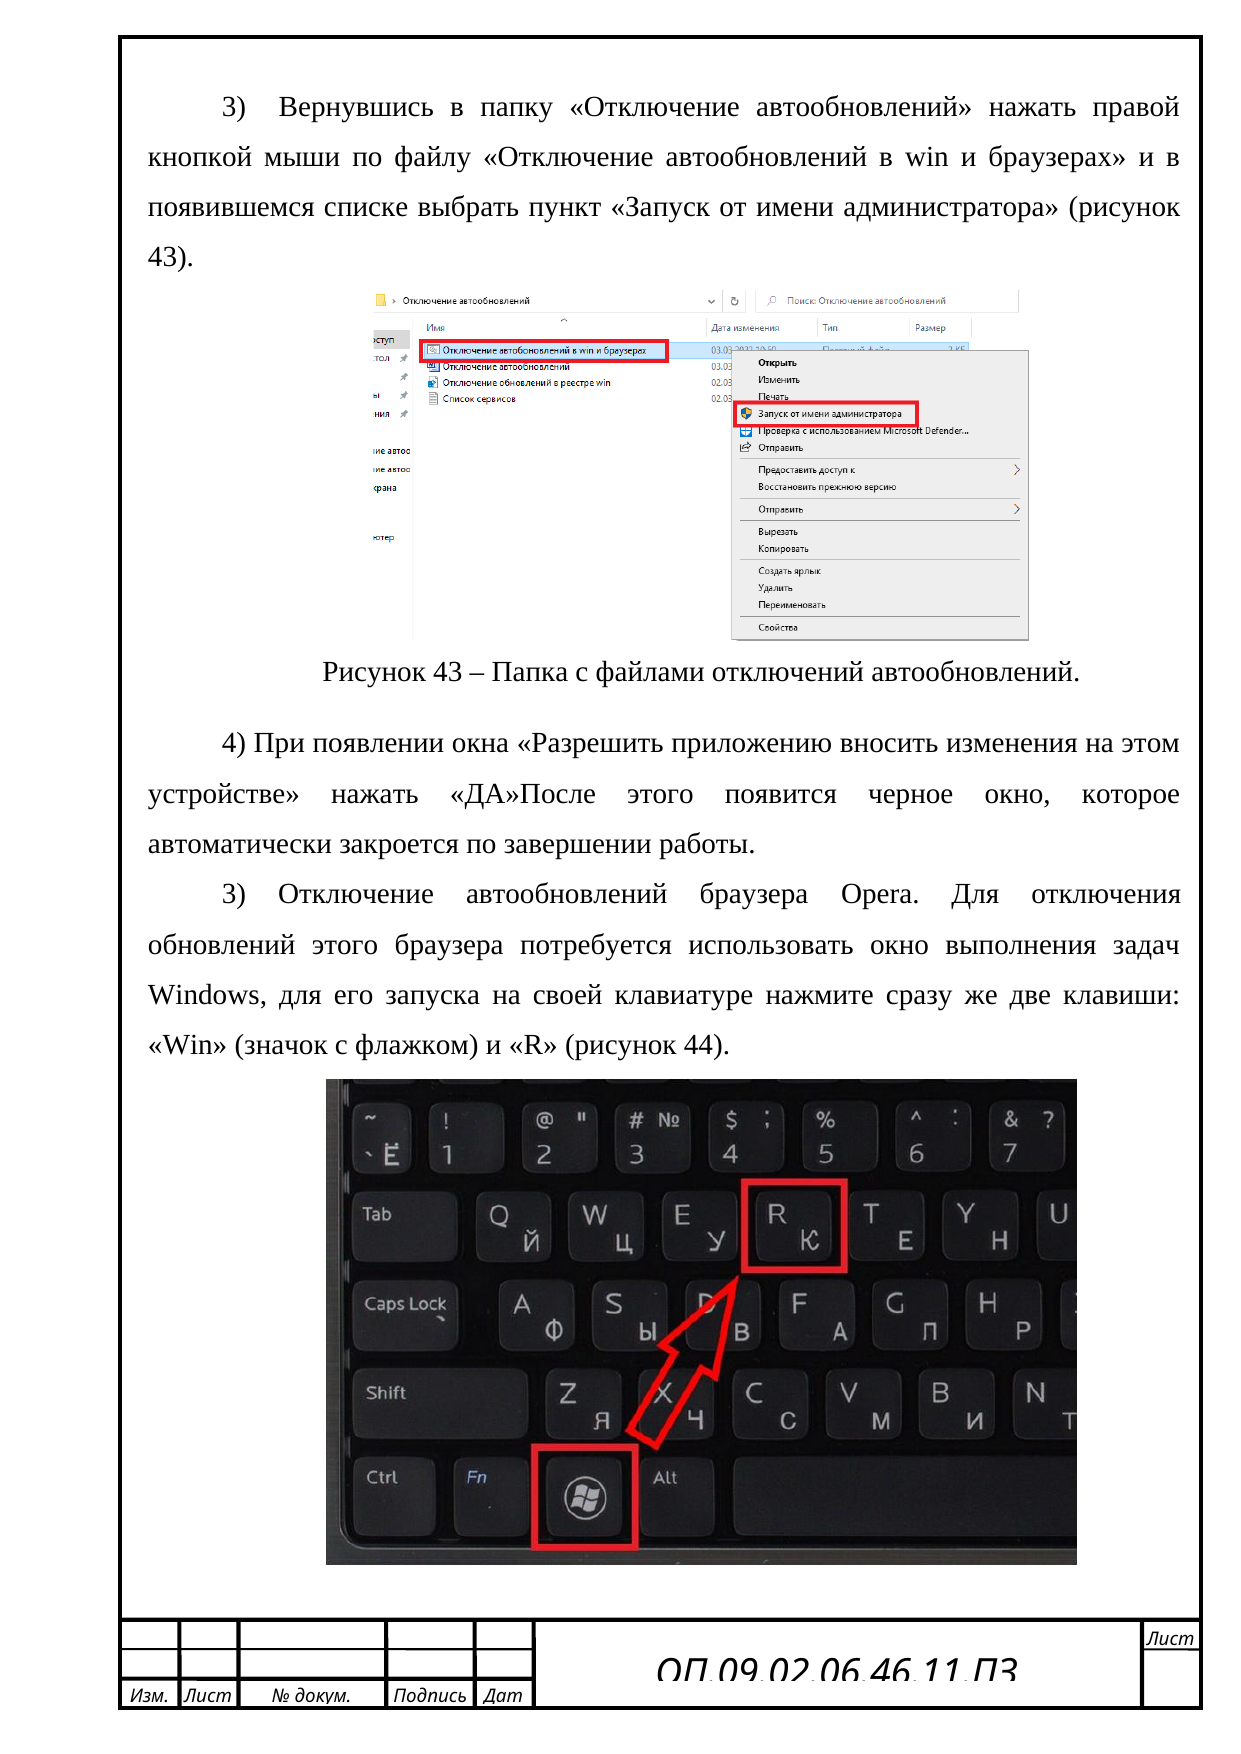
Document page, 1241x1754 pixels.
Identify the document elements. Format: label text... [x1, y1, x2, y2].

text 4) При появлении окна «Разрешить приложению вносить изменения на этом устройстве» нажать «ДА»После этого появится черное окно, которое автоматически закроется по завершении работы. [148, 726, 1181, 860]
text 3) Вернувшись в папку «Отключение автообновлений» нажать правой кнопкой мыши по файлу «Отключение автообновлений в win и браузерах» и в появившемся списке выбрать пункт «Запуск от имени администратора» (рисунок 43). [148, 89, 1181, 273]
text 3) Отключение автообновлений браузера Opera. Для отключения обновлений этого браузера потребуется использовать окно выполнения задач Windows, для его запуска на своей клавиатуре нажмите сразу же две клавиши: «Win» (значок с флажком) и «R» (рисунок 44). [148, 877, 1181, 1061]
picture [373, 290, 1030, 641]
text Рисунок 43 – Папка с файлами отключений автообновлений. [148, 654, 1181, 688]
picture [325, 1077, 1078, 1566]
